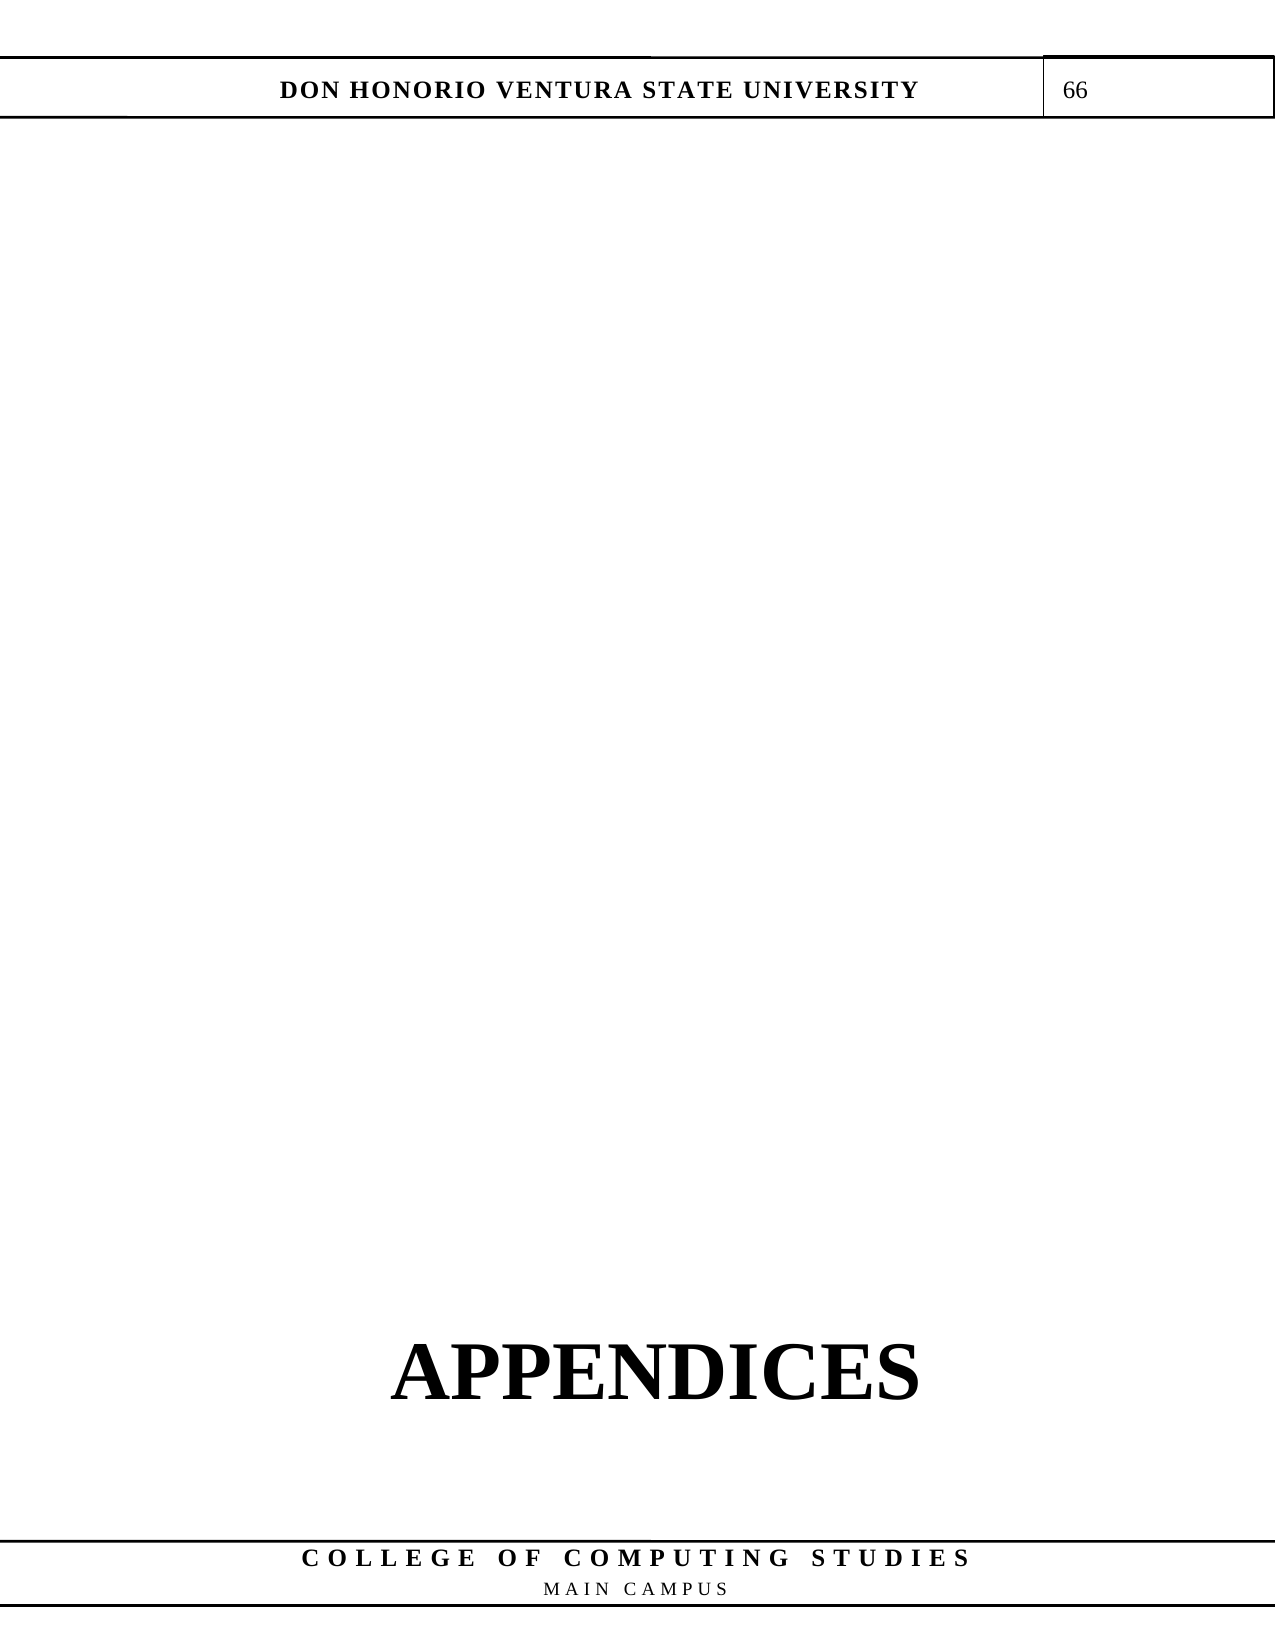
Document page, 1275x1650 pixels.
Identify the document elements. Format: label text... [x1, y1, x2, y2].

text APPENDICES [225, 1321, 1087, 1417]
